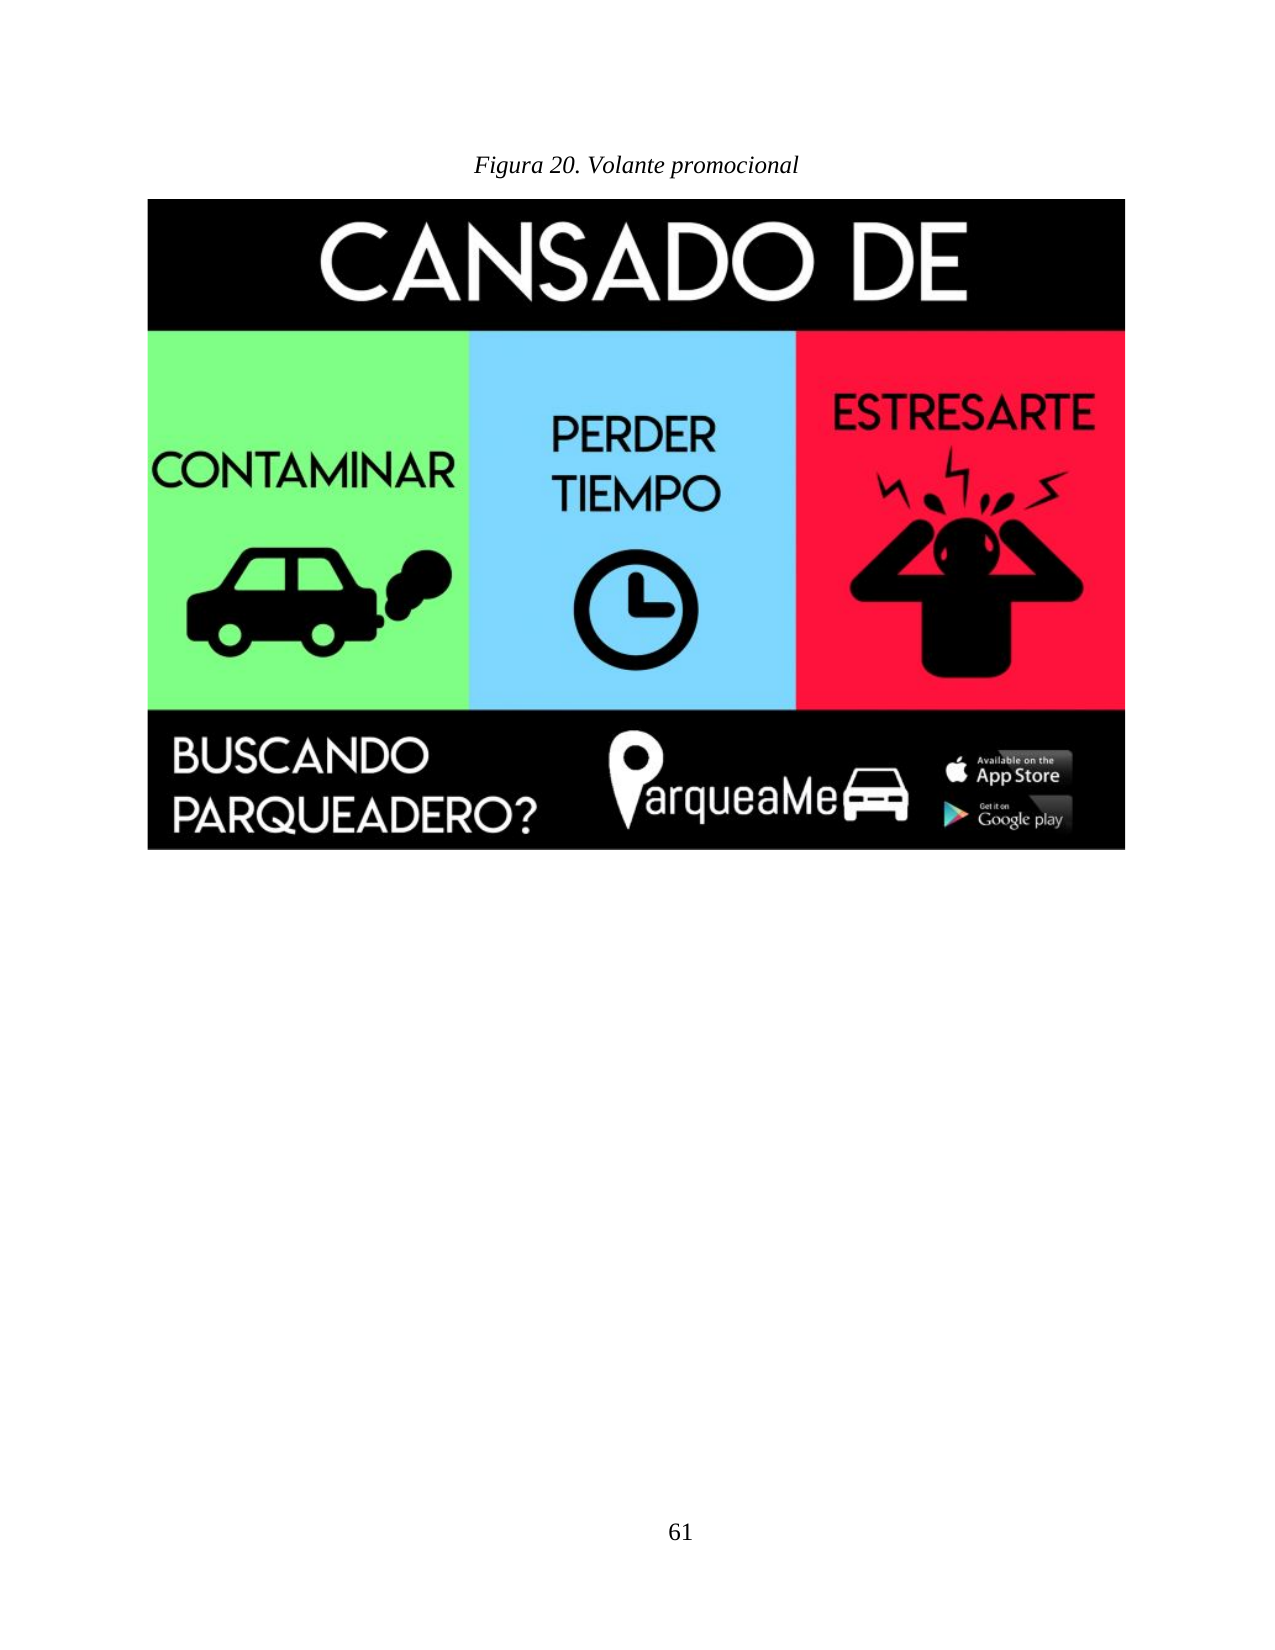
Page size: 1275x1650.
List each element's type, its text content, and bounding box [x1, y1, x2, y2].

text Figura 20. Volante promocional [148, 150, 1125, 179]
picture [147, 199, 1125, 850]
